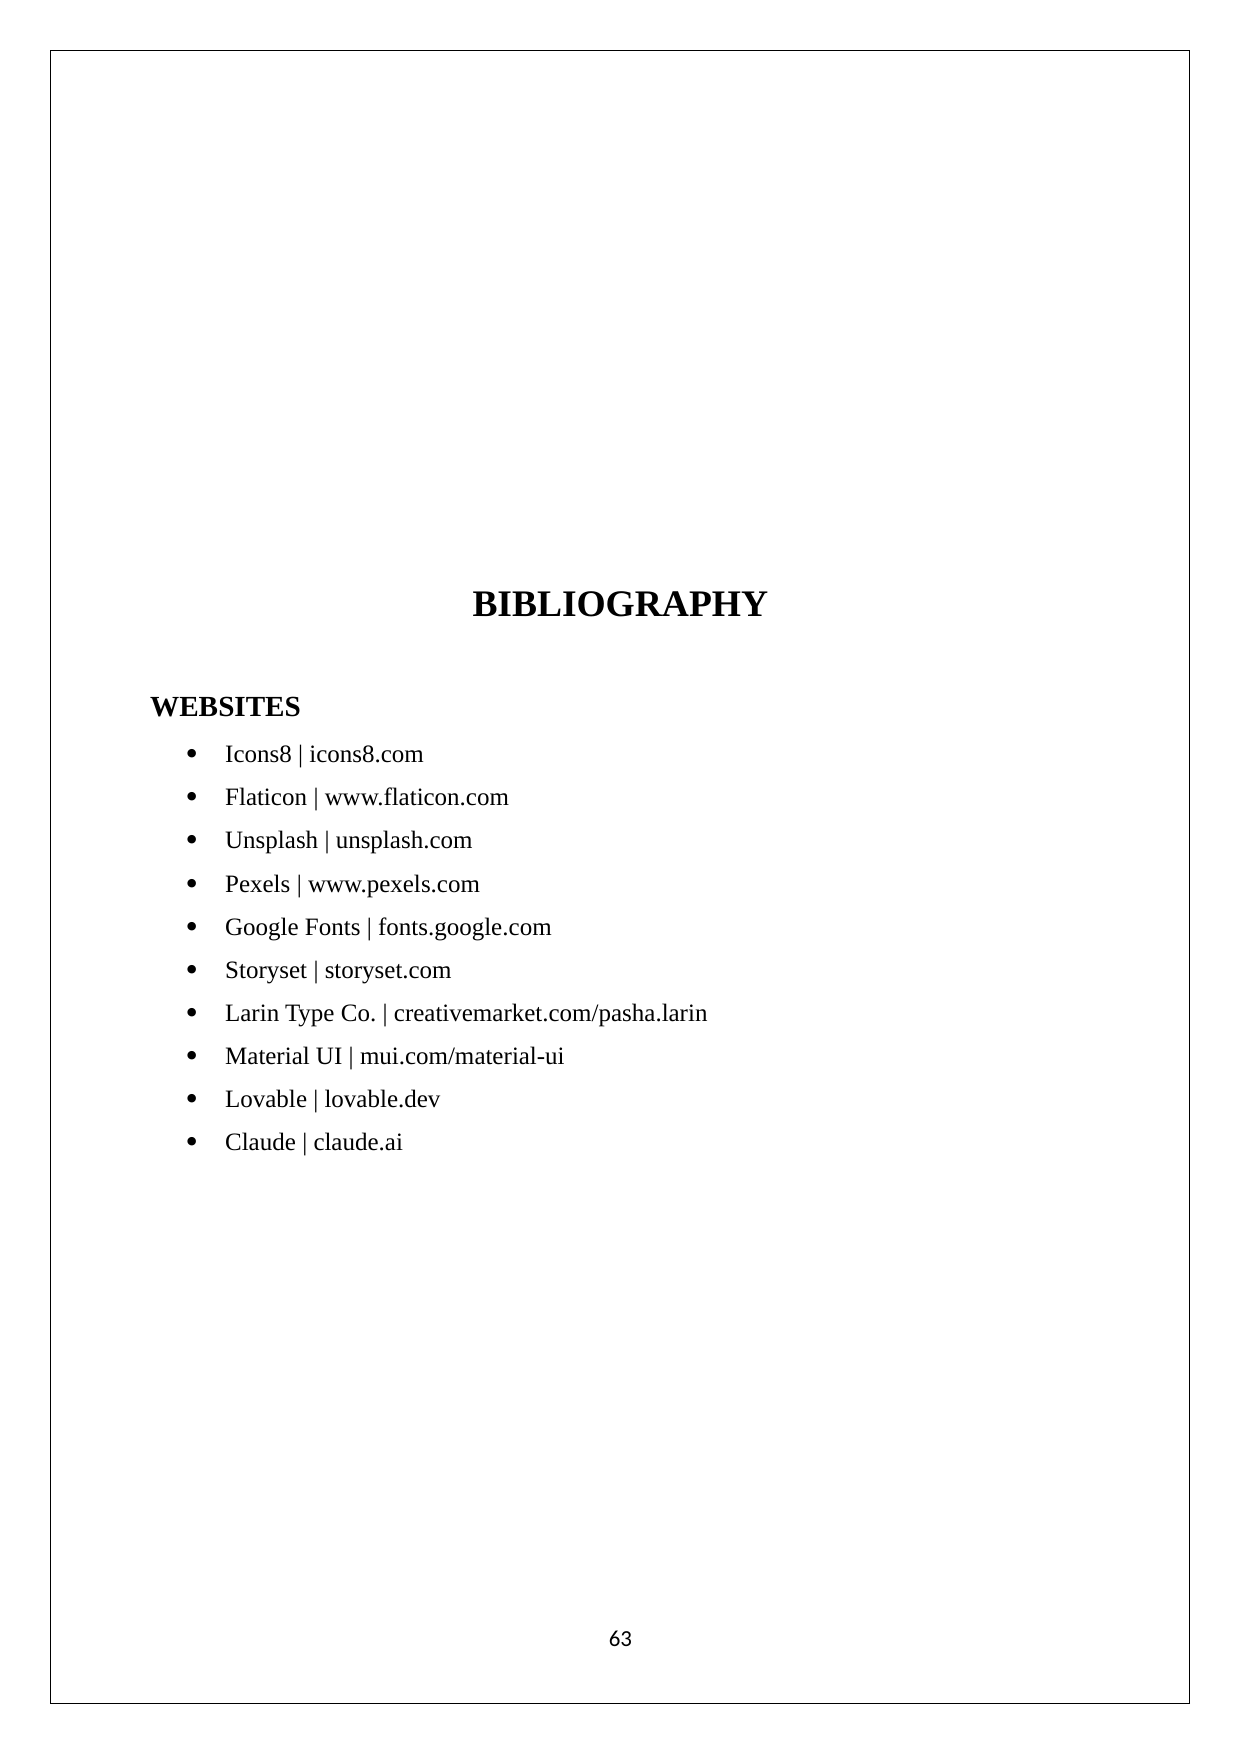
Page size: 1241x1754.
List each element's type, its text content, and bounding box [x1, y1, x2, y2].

list Google Fonts | fonts.google.com [187, 912, 1090, 941]
list Unsplash | unsplash.com [187, 826, 1090, 854]
text BIBLIOGRAPHY [150, 581, 1090, 624]
list Larin Type Co. | creativemarket.com/pasha.larin [187, 998, 1090, 1027]
list Icons8 | icons8.com [187, 739, 1090, 768]
list Lovable | lovable.dev [187, 1084, 1090, 1113]
list Claude | claude.ai [187, 1127, 1090, 1156]
text WEBSITES [150, 689, 1090, 723]
list Flaticon | www.flaticon.com [187, 782, 1090, 811]
list Pexels | www.pexels.com [187, 869, 1090, 897]
list Material UI | mui.com/material-ui [187, 1041, 1090, 1070]
list Storyset | storyset.com [187, 955, 1090, 984]
